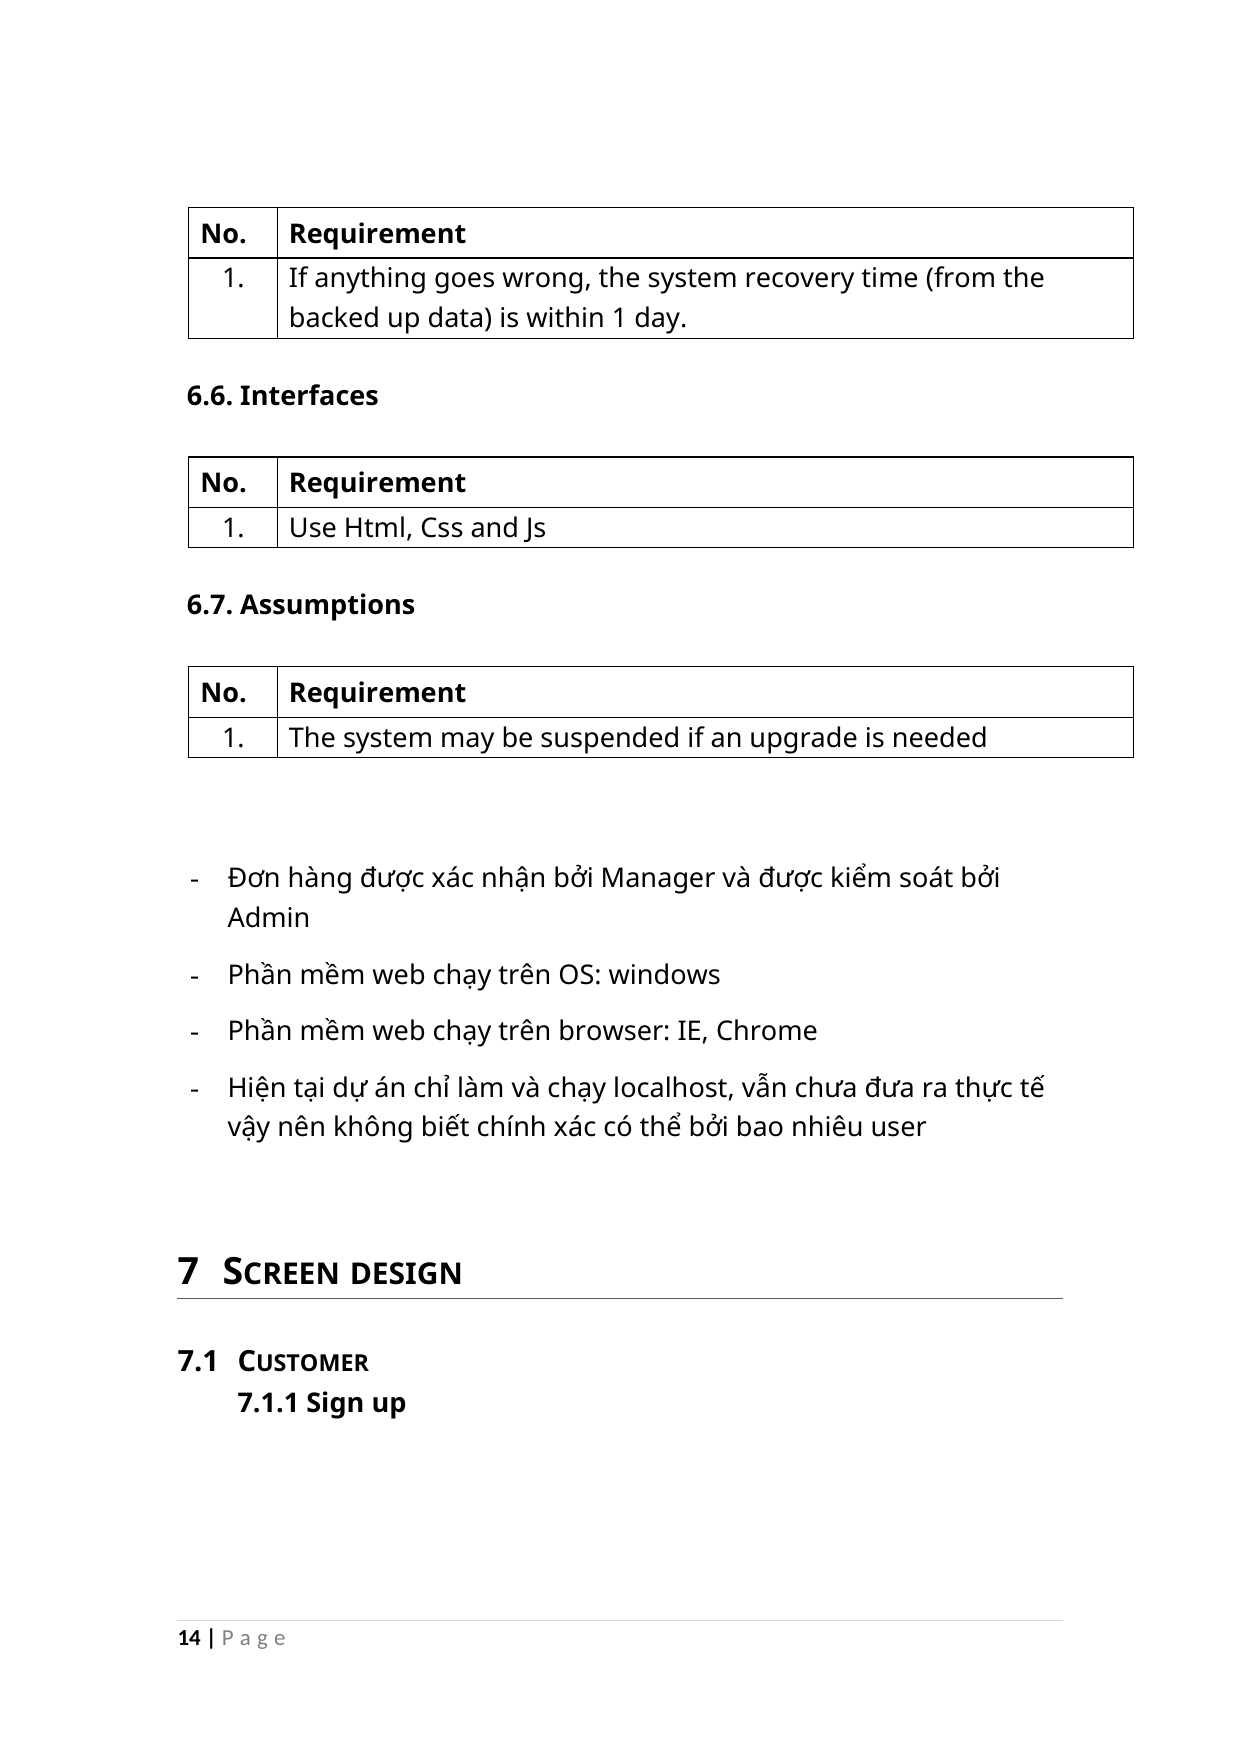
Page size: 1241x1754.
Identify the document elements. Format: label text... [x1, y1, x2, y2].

table_header Requirement [278, 667, 1133, 717]
table_cell 1. [189, 718, 277, 757]
subtitle Screen design [177, 1245, 1063, 1298]
subtitle Customer [177, 1340, 1063, 1380]
list Phần mềm web chạy trên OS: windows [190, 955, 1063, 992]
table_cell 1. [189, 508, 277, 547]
list Phần mềm web chạy trên browser: IE, Chrome [190, 1012, 1063, 1048]
table_cell 1. [189, 259, 277, 337]
table_header Requirement [278, 458, 1133, 507]
table_header No. [189, 667, 277, 717]
subtitle 6.6. Interfaces [187, 376, 1063, 413]
table_cell The system may be suspended if an upgrade is needed [278, 718, 1133, 757]
table_cell Use Html, Css and Js [278, 508, 1133, 547]
table_cell If anything goes wrong, the system recovery time (from the backed up data) is within 1 day. [278, 259, 1133, 337]
list Hiện tại dự án chỉ làm và chạy localhost, vẫn chưa đưa ra thực tế vậy nên không biết chính xác có thể bởi bao nhiêu user [190, 1068, 1063, 1145]
text 7.1.1 Sign up [215, 1383, 1063, 1420]
table_header Requirement [278, 208, 1133, 257]
table_header No. [189, 208, 277, 257]
table_header No. [189, 458, 277, 507]
subtitle 6.7. Assumptions [187, 586, 1063, 623]
list Đơn hàng được xác nhận bởi Manager và được kiểm soát bởi Admin [190, 859, 1063, 936]
